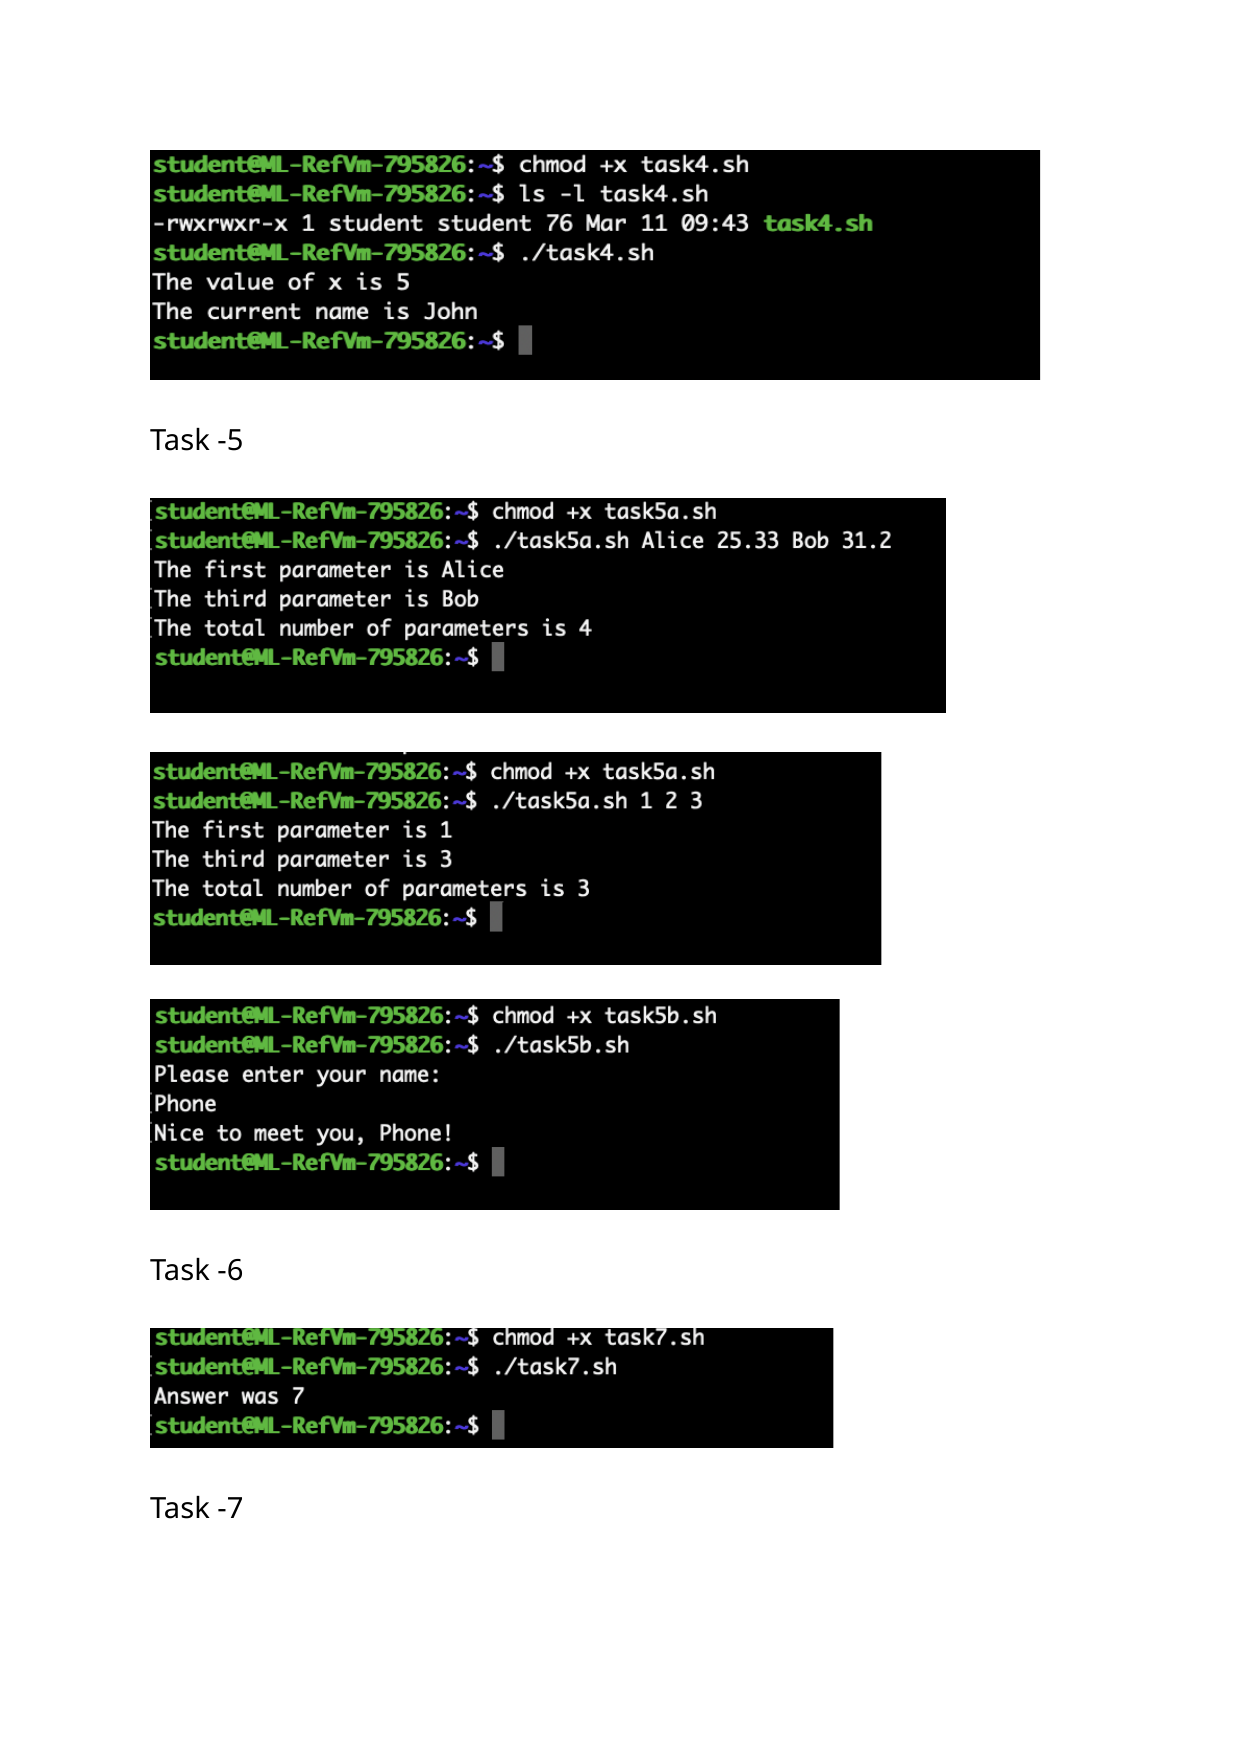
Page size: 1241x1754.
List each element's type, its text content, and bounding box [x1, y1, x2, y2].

picture [150, 498, 946, 713]
picture [150, 150, 1041, 380]
picture [150, 1328, 834, 1448]
picture [150, 752, 882, 965]
text Task -5 [150, 419, 1090, 458]
picture [150, 999, 840, 1210]
text Task -6 [150, 1249, 1090, 1289]
text Task -7 [150, 1487, 1090, 1527]
